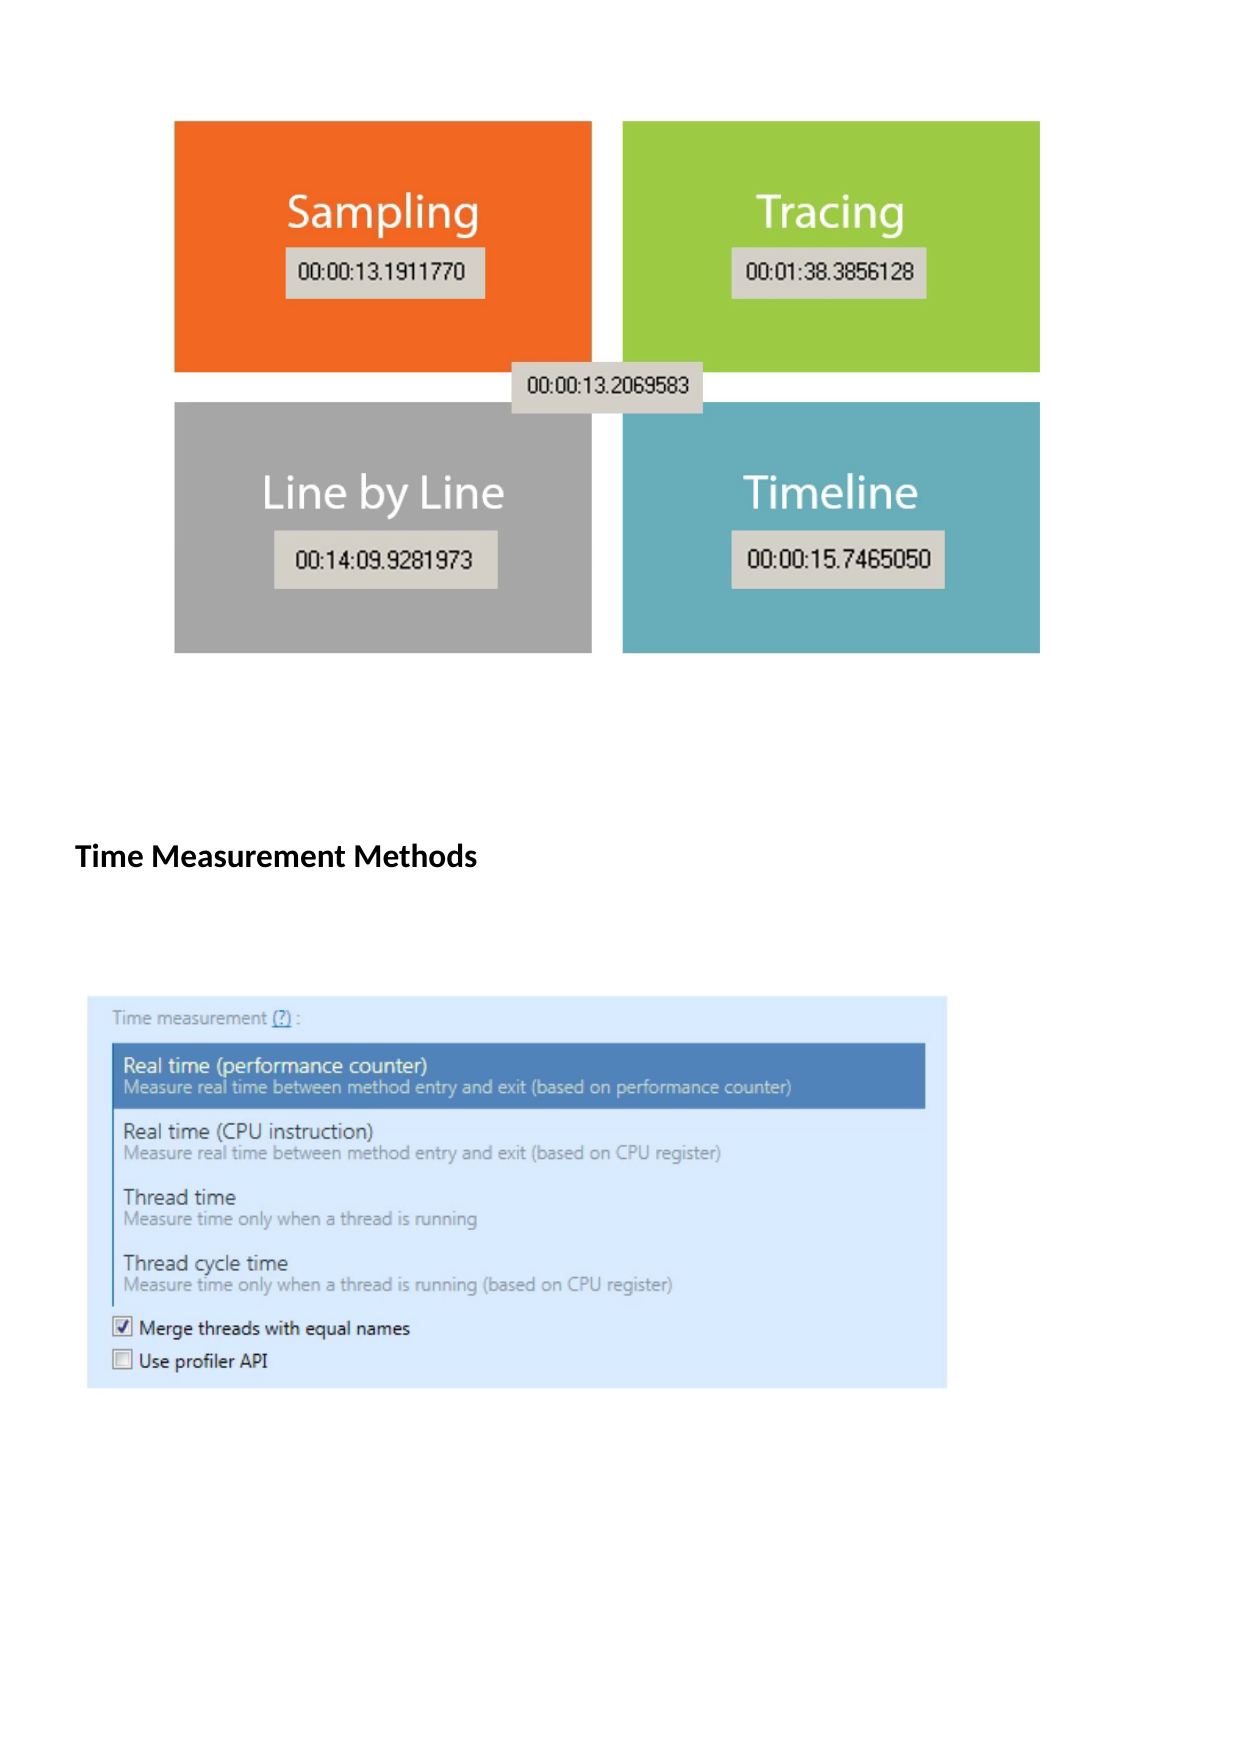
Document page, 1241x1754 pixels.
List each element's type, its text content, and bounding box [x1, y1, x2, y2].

picture [170, 80, 1071, 683]
subtitle Time Measurement Methods [75, 823, 1165, 888]
picture [75, 977, 974, 1401]
